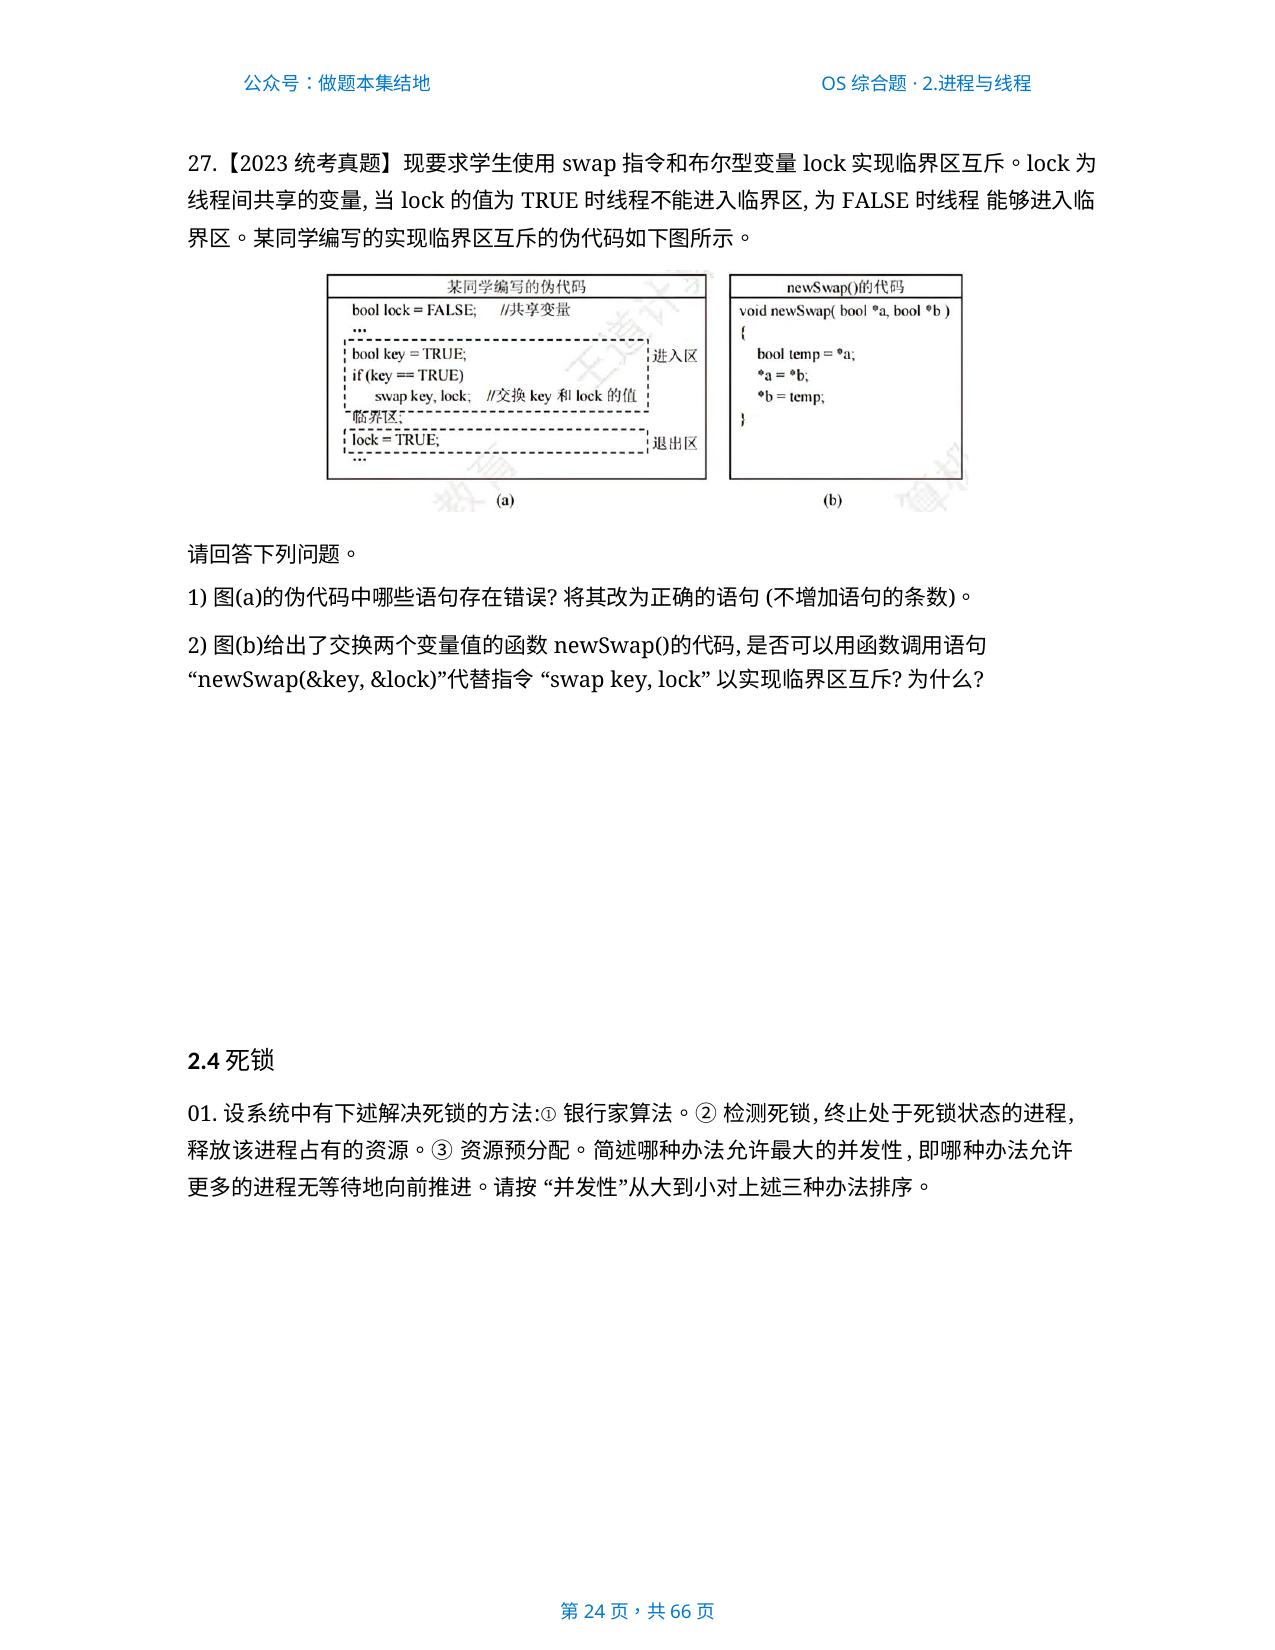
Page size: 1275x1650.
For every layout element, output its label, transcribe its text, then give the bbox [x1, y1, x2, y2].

text 2) 图(b)给出了交换两个变量值的函数 newSwap()的代码, 是否可以用函数调用语句 “newSwap(&key, &lock)”代替指令 “swap key, lock” 以实现临界区互斥? 为什么? [187, 630, 1050, 694]
picture [323, 270, 969, 512]
text 第 24 页，共66 页 [150, 1604, 1125, 1622]
text 1) 图(a)的伪代码中哪些语句存在错误? 将其改为正确的语句 (不增加语句的条数)。 [187, 587, 1125, 610]
text 请回答下列问题。 [187, 544, 1125, 567]
text 公众号：做题本集结地 OS 综合题 · 2.进程与线程 [150, 76, 1125, 94]
text 01. 设系统中有下述解决死锁的方法:① 银行家算法。② 检测死锁, 终止处于死锁状态的进程, 释放该进程占有的资源。③ 资源预分配。简述哪种办法允许最大的并发性, 即哪种办法允许更多的进程无等待地向前推进。请按 “并发性”从大到小对上述三种办法排序。 [187, 1098, 1074, 1202]
text 2.4 死锁 [187, 1046, 1125, 1075]
text 27.【2023 统考真题】现要求学生使用 swap 指令和布尔型变量 lock 实现临界区互斥。lock 为线程间共享的变量, 当 lock 的值为 TRUE 时线程不能进入临界区, 为 FALSE 时线程 能够进入临界区。某同学编写的实现临界区互斥的伪代码如下图所示。 [187, 148, 1110, 252]
